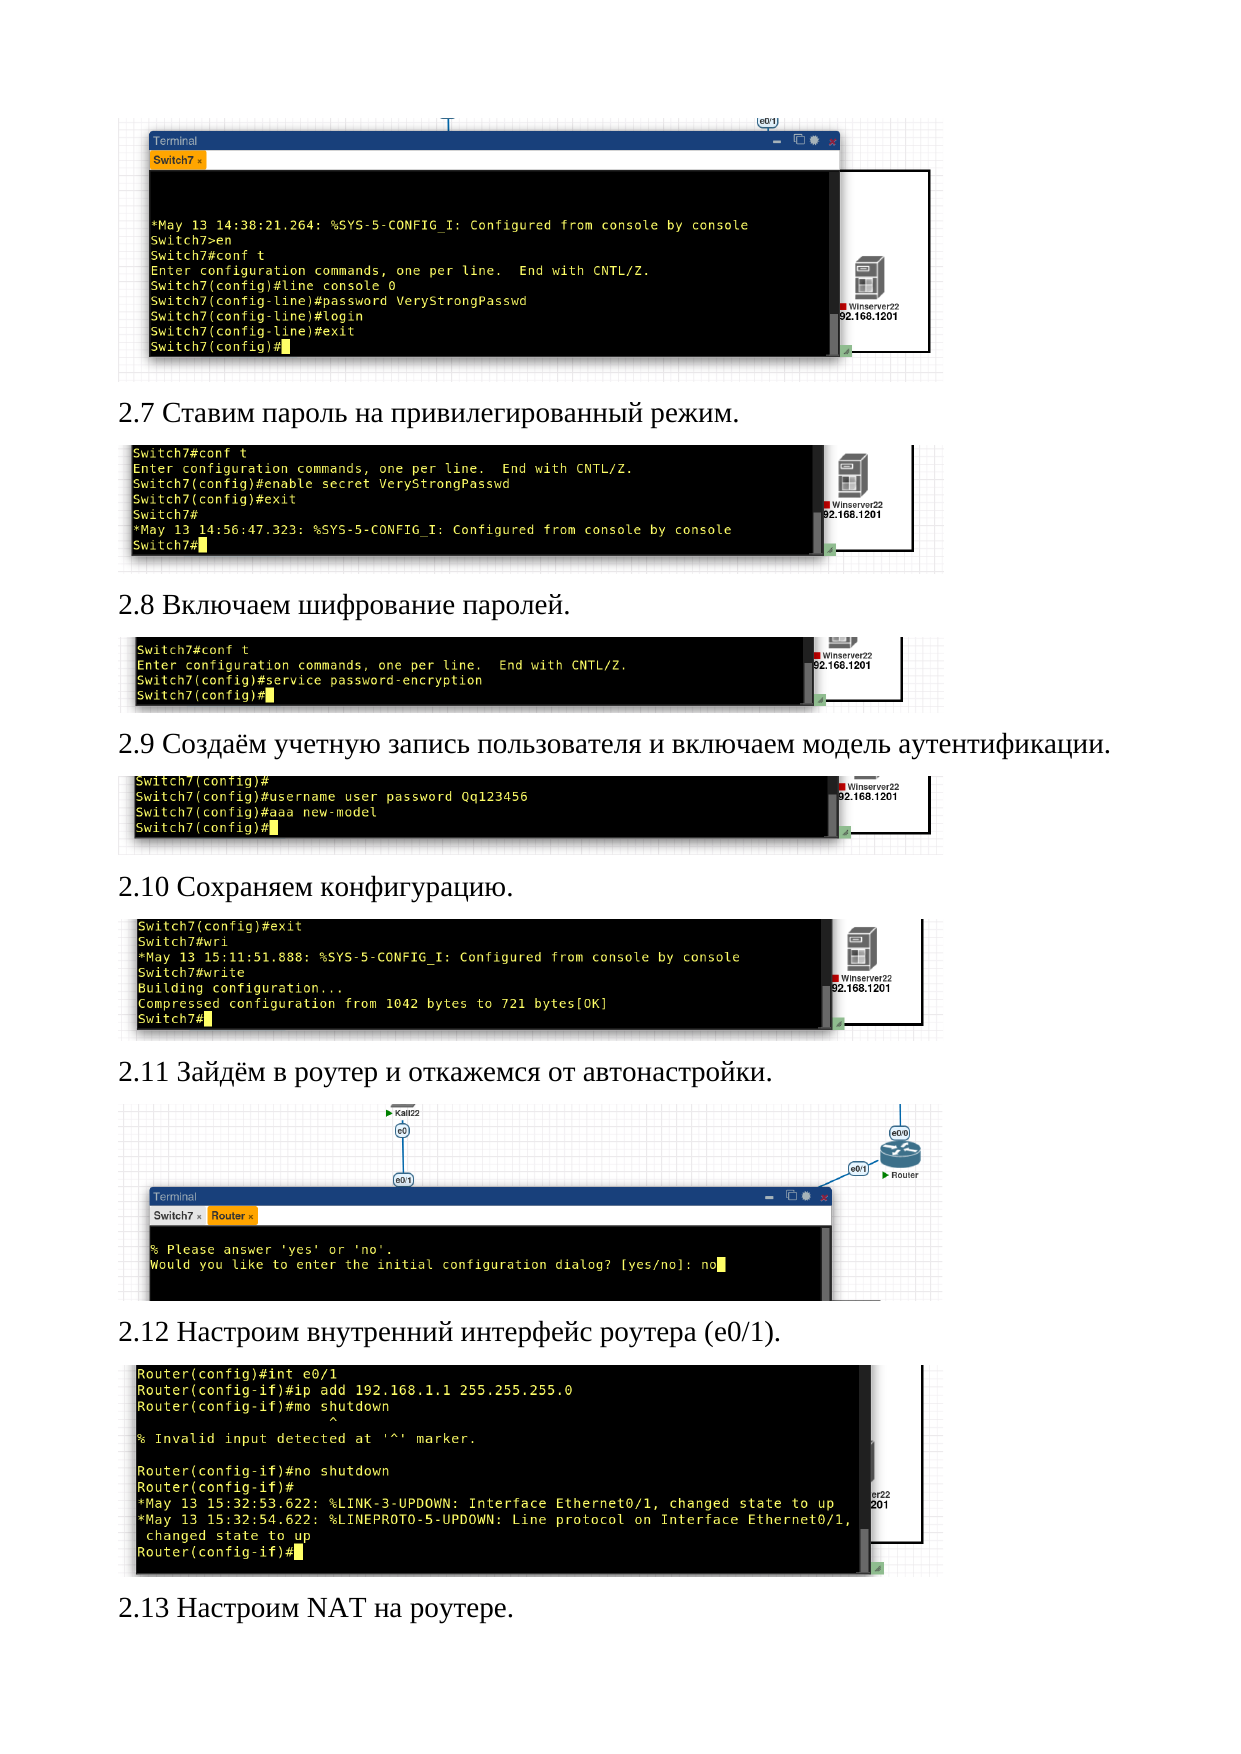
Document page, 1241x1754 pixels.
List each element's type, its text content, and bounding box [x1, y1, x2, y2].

text 2.12 Настроим внутренний интерфейс роутера (e0/1). [118, 1314, 1152, 1348]
text 2.10 Сохраняем конфигурацию. [118, 869, 1152, 902]
picture [118, 118, 944, 382]
text 2.11 Зайдём в роутер и откажемся от автонастройки. [118, 1054, 1152, 1088]
text 2.8 Включаем шифрование паролей. [118, 587, 1152, 621]
picture [118, 1365, 944, 1577]
picture [118, 445, 944, 574]
picture [118, 637, 944, 713]
text 2.13 Настроим NAT на роутере. [118, 1591, 1152, 1624]
picture [118, 919, 944, 1041]
text 2.7 Ставим пароль на привилегированный режим. [118, 395, 1152, 429]
picture [118, 1104, 943, 1301]
picture [118, 776, 944, 855]
text 2.9 Создаём учетную запись пользователя и включаем модель аутентификации. [118, 726, 1152, 760]
